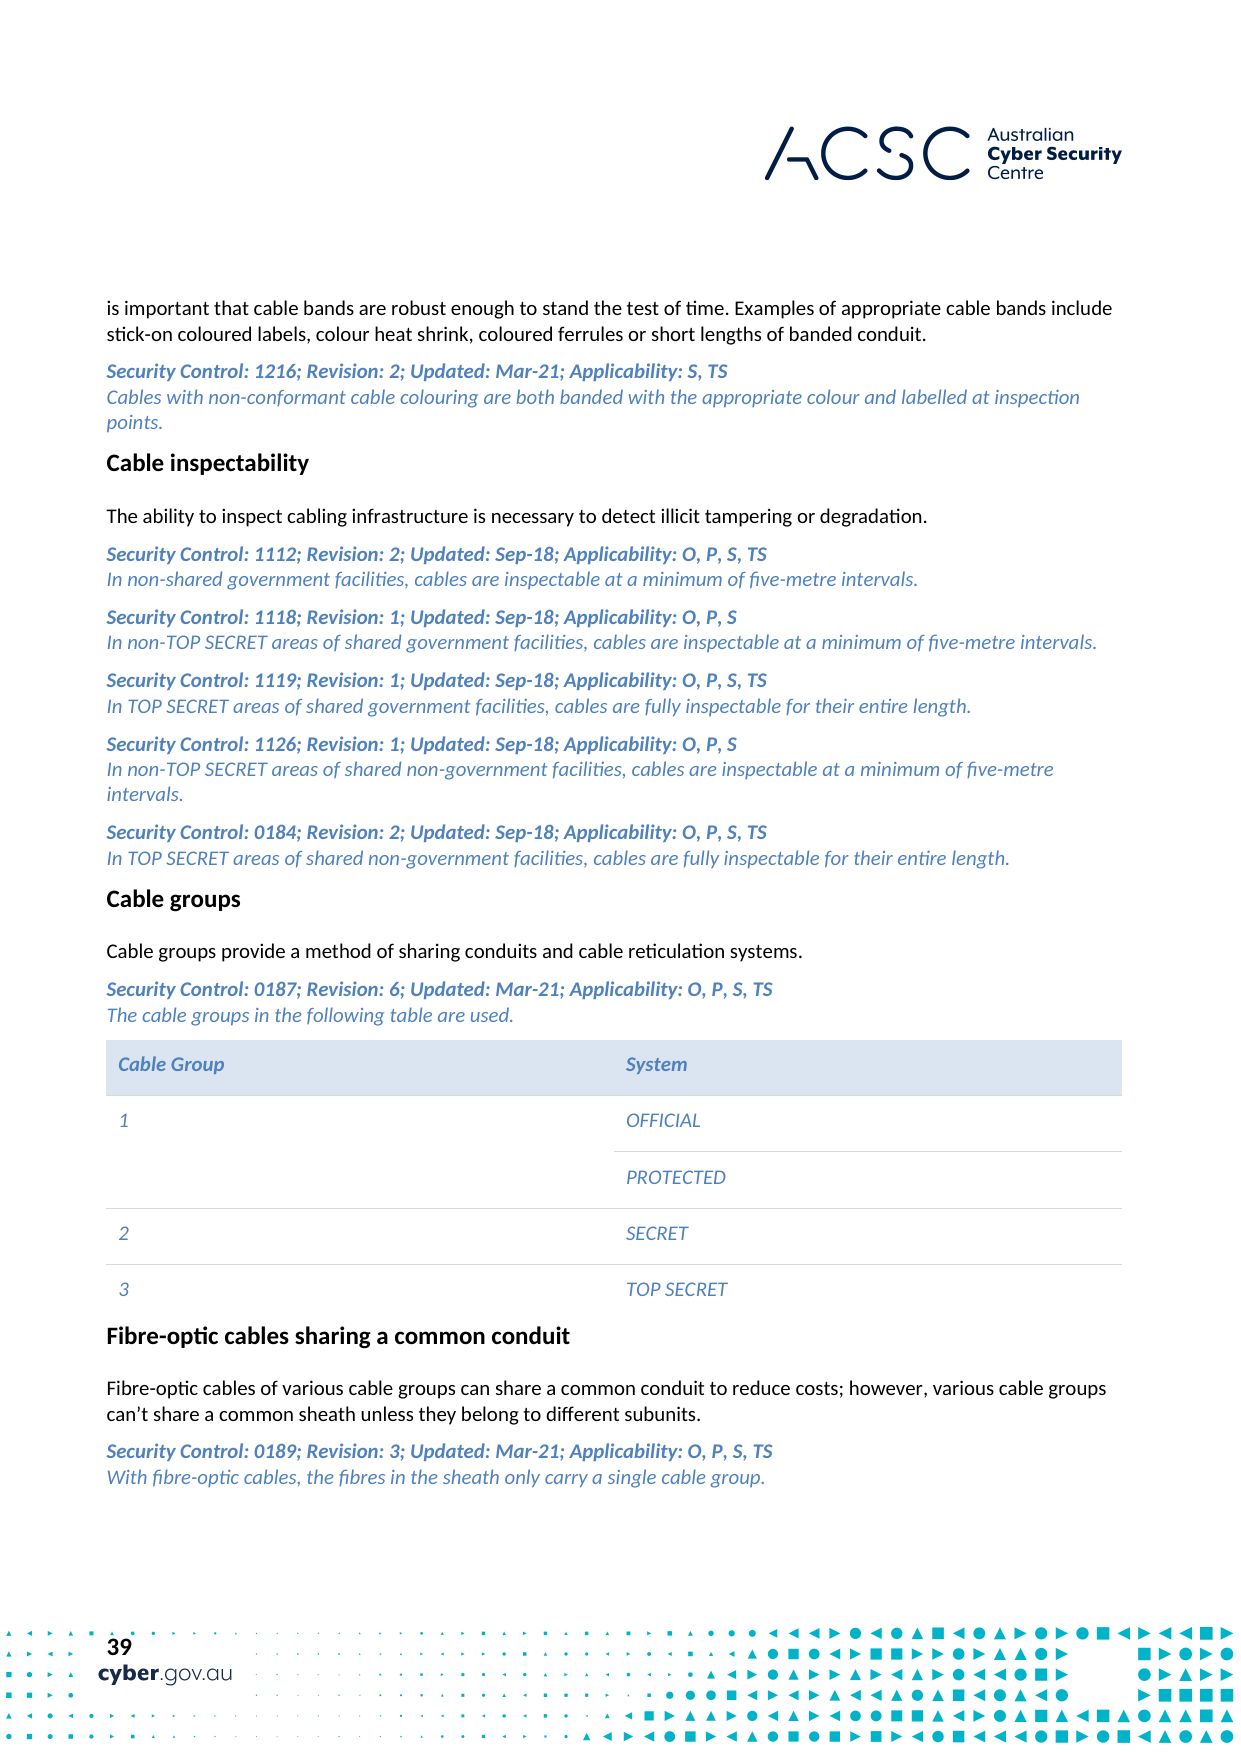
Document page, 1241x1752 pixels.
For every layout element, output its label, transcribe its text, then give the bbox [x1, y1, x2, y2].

subtitle Security Control: 0189; Revision: 3; Updated: Mar-21; Applicability: O, P, S, TS [106, 1439, 1122, 1464]
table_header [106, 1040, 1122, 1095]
text Cables with non-conformant cable colouring are both banded with the appropriate colour and labelled at inspection points. [106, 384, 1122, 435]
text The ability to inspect cabling infrastructure is necessary to detect illicit tampering or degradation. [106, 503, 1122, 528]
text In non-TOP SECRET areas of shared government facilities, cables are inspectable at a minimum of five-metre intervals. [106, 629, 1122, 655]
subtitle Security Control: 1126; Revision: 1; Updated: Sep-18; Applicability: O, P, S [106, 731, 1122, 756]
subtitle Fibre-optic cables sharing a common conduit [106, 1320, 1122, 1350]
text In TOP SECRET areas of shared government facilities, cables are fully inspectable for their entire length. [106, 693, 1122, 718]
subtitle Security Control: 1119; Revision: 1; Updated: Sep-18; Applicability: O, P, S, TS [106, 667, 1122, 693]
text In TOP SECRET areas of shared non-government facilities, cables are fully inspectable for their entire length. [106, 845, 1122, 870]
text The cable groups in the following table are used. [106, 1002, 1122, 1027]
subtitle Security Control: 1118; Revision: 1; Updated: Sep-18; Applicability: O, P, S [106, 604, 1122, 629]
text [106, 295, 1122, 346]
subtitle Cable inspectability [106, 447, 1122, 478]
subtitle Security Control: 1216; Revision: 2; Updated: Mar-21; Applicability: S, TS [106, 359, 1122, 384]
subtitle Security Control: 0184; Revision: 2; Updated: Sep-18; Applicability: O, P, S, TS [106, 819, 1122, 845]
picture [0, 0, 1240, 317]
text With fibre-optic cables, the fibres in the sheath only carry a single cable group. [106, 1464, 1122, 1489]
subtitle Cable groups [106, 883, 1122, 913]
subtitle Security Control: 0187; Revision: 6; Updated: Mar-21; Applicability: O, P, S, TS [106, 976, 1122, 1002]
text In non-TOP SECRET areas of shared non-government facilities, cables are inspectable at a minimum of five-metre intervals. [106, 756, 1122, 807]
text In non-shared government facilities, cables are inspectable at a minimum of five-metre intervals. [106, 566, 1122, 592]
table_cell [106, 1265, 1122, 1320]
picture [0, 1624, 1237, 1747]
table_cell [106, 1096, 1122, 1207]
text Fibre-optic cables of various cable groups can share a common conduit to reduce costs; however, various cable groups can’t share a common sheath unless they belong to different subunits. [106, 1375, 1122, 1426]
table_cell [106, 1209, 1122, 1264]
subtitle Security Control: 1112; Revision: 2; Updated: Sep-18; Applicability: O, P, S, TS [106, 541, 1122, 566]
text Cable groups provide a method of sharing conduits and cable reticulation systems. [106, 938, 1122, 964]
